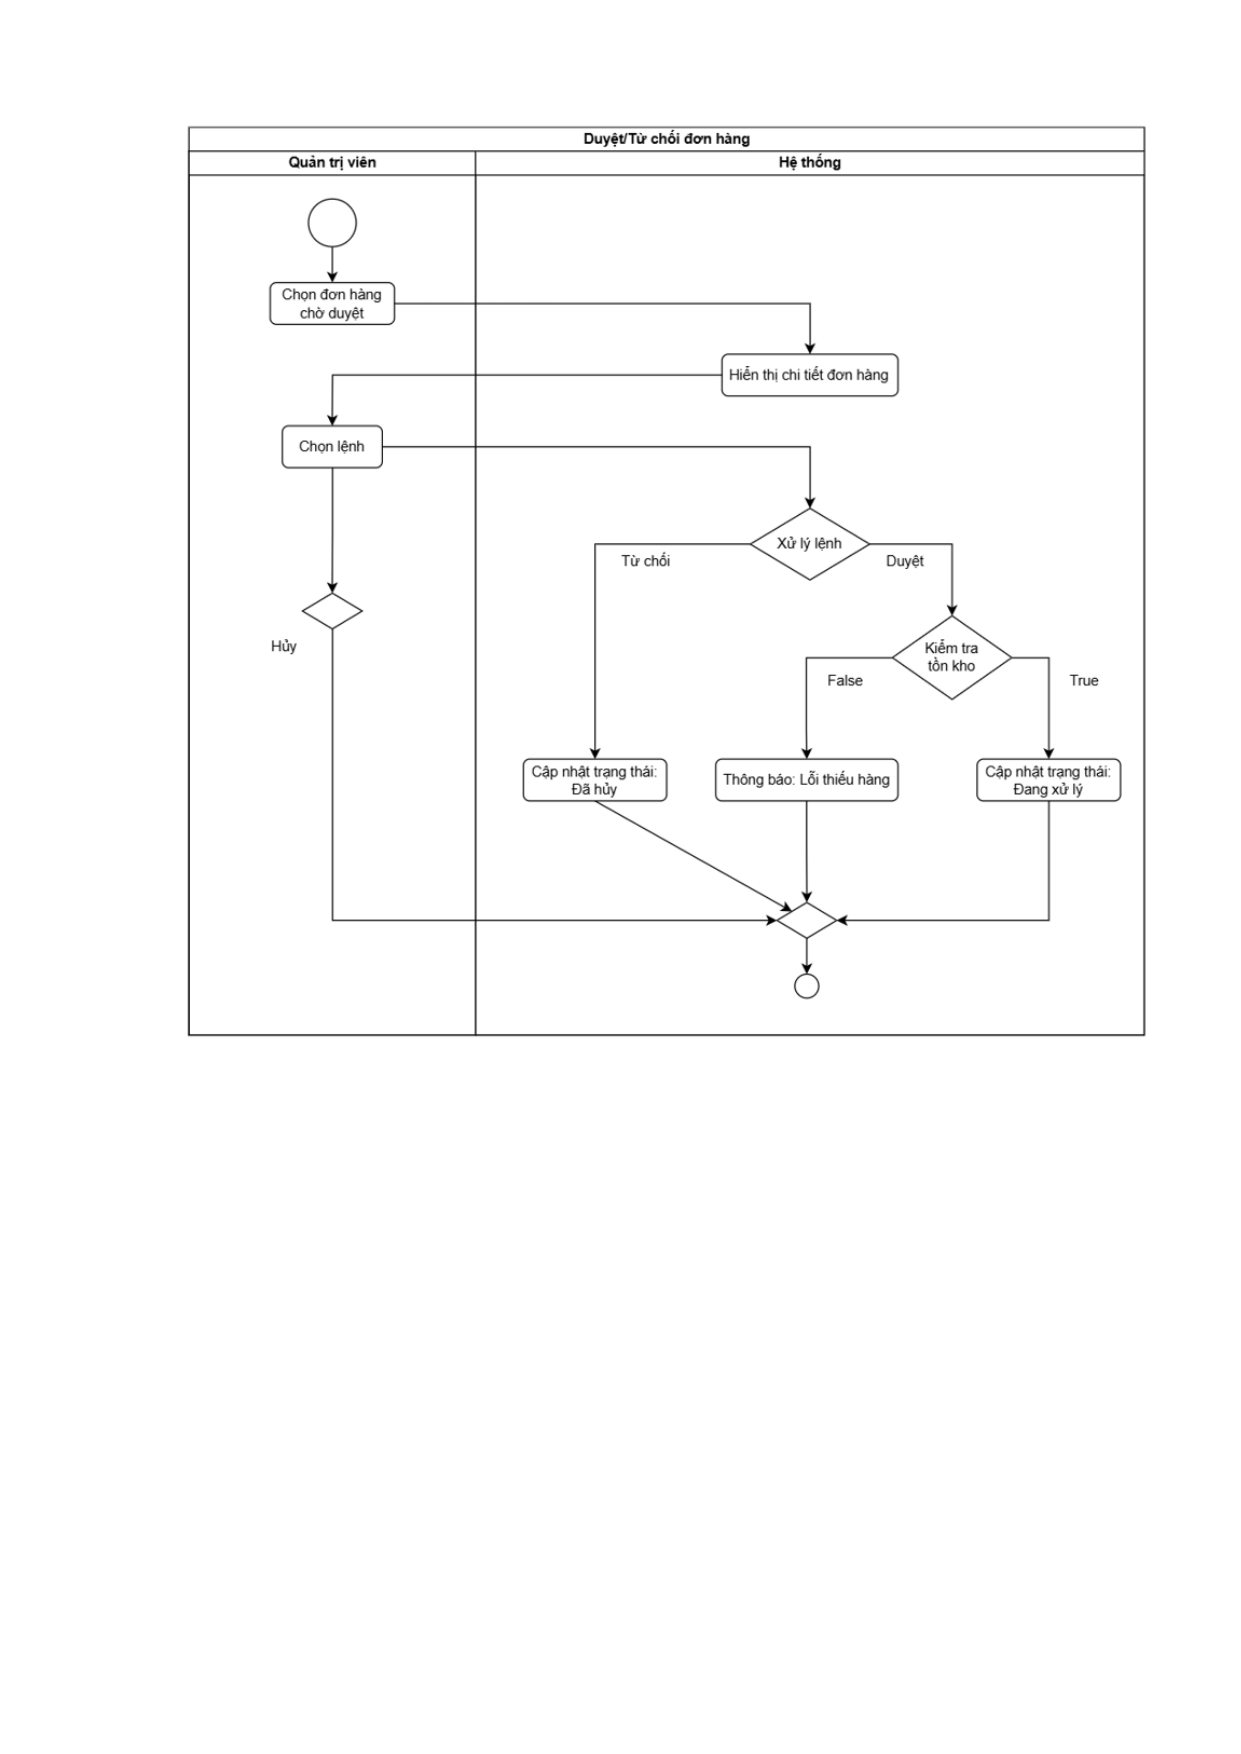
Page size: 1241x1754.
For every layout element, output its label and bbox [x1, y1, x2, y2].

picture [177, 118, 1152, 1047]
